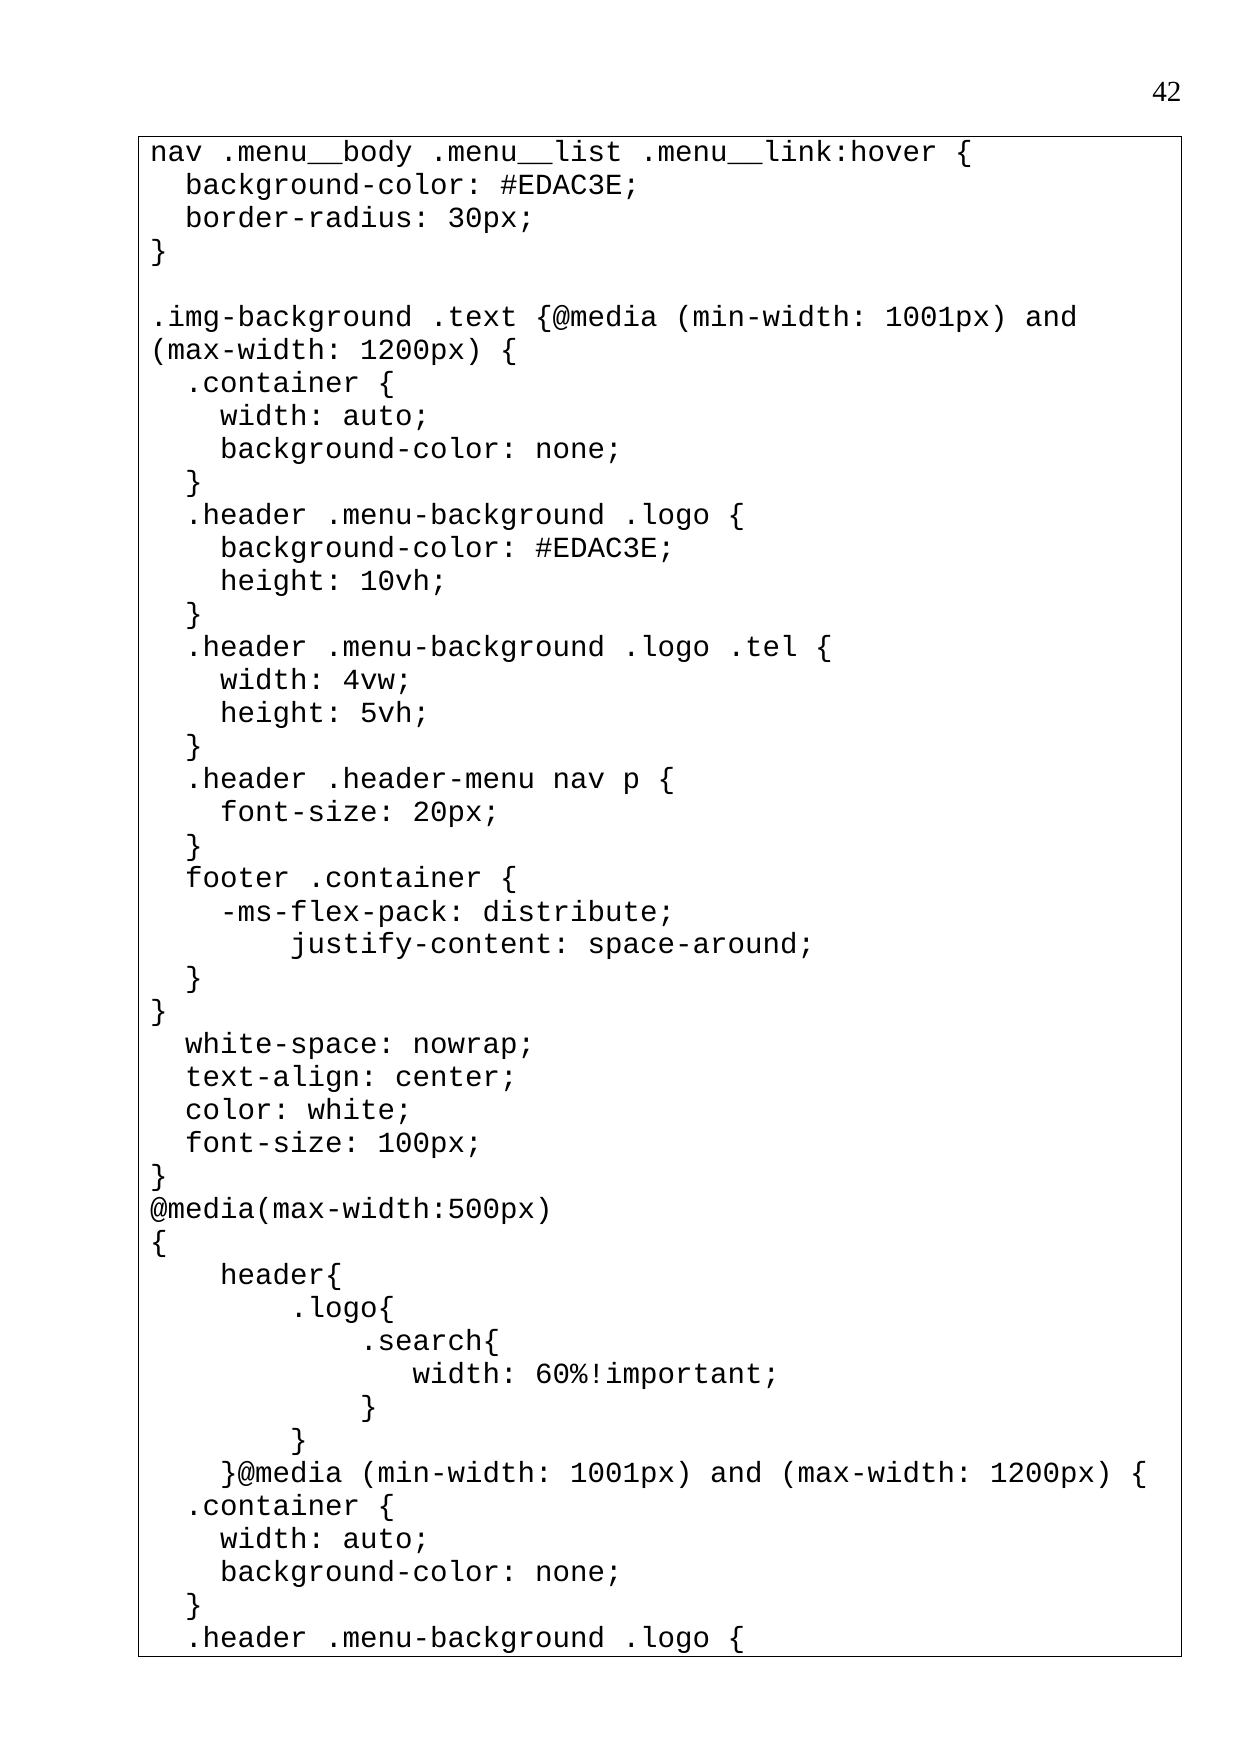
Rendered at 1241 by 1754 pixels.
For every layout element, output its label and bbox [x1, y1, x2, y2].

table_header [139, 137, 1181, 1656]
